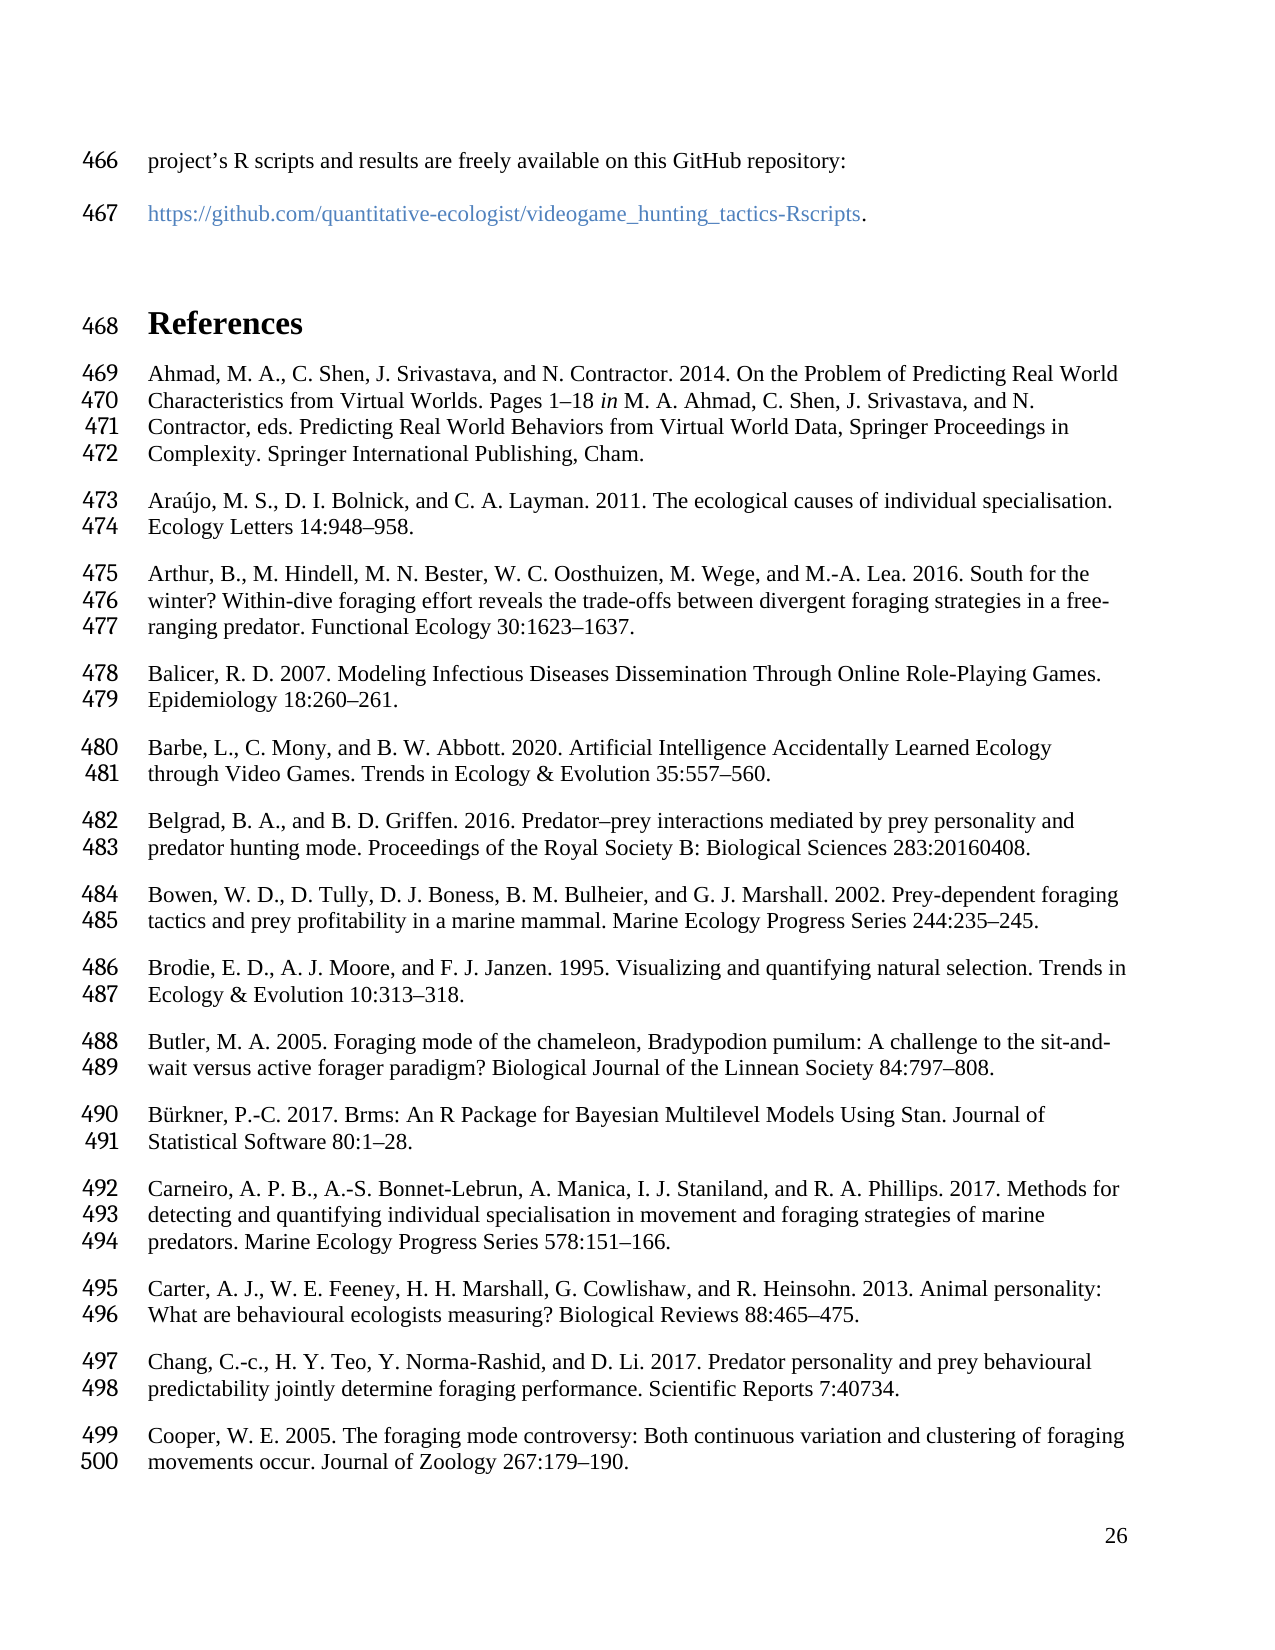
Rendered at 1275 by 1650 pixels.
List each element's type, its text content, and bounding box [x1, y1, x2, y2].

text Bürkner, P.-C. 2017. Brms: An R Package for Bayesian Multilevel Models Using Stan. Journal of Statistical Software 80:1–28. [148, 1101, 1127, 1154]
text Chang, C.-c., H. Y. Teo, Y. Norma-Rashid, and D. Li. 2017. Predator personality and prey behavioural predictability jointly determine foraging performance. Scientific Reports 7:40734. [148, 1348, 1127, 1401]
text Cooper, W. E. 2005. The foraging mode controversy: Both continuous variation and clustering of foraging movements occur. Journal of Zoology 267:179–190. [148, 1422, 1127, 1475]
text Balicer, R. D. 2007. Modeling Infectious Diseases Dissemination Through Online Role-Playing Games. Epidemiology 18:260–261. [148, 660, 1127, 713]
text Carneiro, A. P. B., A.-S. Bonnet-Lebrun, A. Manica, I. J. Staniland, and R. A. Phillips. 2017. Methods for detecting and quantifying individual specialisation in movement and foraging strategies of marine predators. Marine Ecology Progress Series 578:151–166. [148, 1175, 1127, 1254]
text Butler, M. A. 2005. Foraging mode of the chameleon, Bradypodion pumilum: A challenge to the sit-and-wait versus active forager paradigm? Biological Journal of the Linnean Society 84:797–808. [148, 1028, 1127, 1081]
text Brodie, E. D., A. J. Moore, and F. J. Janzen. 1995. Visualizing and quantifying natural selection. Trends in Ecology & Evolution 10:313–318. [148, 954, 1127, 1007]
text Carter, A. J., W. E. Feeney, H. H. Marshall, G. Cowlishaw, and R. Heinsohn. 2013. Animal personality: What are behavioural ecologists measuring? Biological Reviews 88:465–475. [148, 1275, 1127, 1328]
text Araújo, M. S., D. I. Bolnick, and C. A. Layman. 2011. The ecological causes of individual specialisation. Ecology Letters 14:948–958. [148, 487, 1127, 539]
text Belgrad, B. A., and B. D. Griffen. 2016. Predator–prey interactions mediated by prey personality and predator hunting mode. Proceedings of the Royal Society B: Biological Sciences 283:20160408. [148, 807, 1127, 860]
text Arthur, B., M. Hindell, M. N. Bester, W. C. Oosthuizen, M. Wege, and M.-A. Lea. 2016. South for the winter? Within-dive foraging effort reveals the trade-offs between divergent foraging strategies in a free-ranging predator. Functional Ecology 30:1623–1637. [148, 560, 1127, 639]
text Ahmad, M. A., C. Shen, J. Srivastava, and N. Contractor. 2014. On the Problem of Predicting Real World Characteristics from Virtual Worlds. Pages 1–18 in M. A. Ahmad, C. Shen, J. Srivastava, and N. Contractor, eds. Predicting Real World Behaviors from Virtual World Data, Springer Proceedings in Complexity. Springer International Publishing, Cham. [148, 361, 1127, 466]
subtitle References [148, 303, 1127, 341]
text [148, 148, 1127, 227]
text Bowen, W. D., D. Tully, D. J. Boness, B. M. Bulheier, and G. J. Marshall. 2002. Prey-dependent foraging tactics and prey profitability in a marine mammal. Marine Ecology Progress Series 244:235–245. [148, 881, 1127, 933]
text Barbe, L., C. Mony, and B. W. Abbott. 2020. Artificial Intelligence Accidentally Learned Ecology through Video Games. Trends in Ecology & Evolution 35:557–560. [148, 734, 1127, 786]
